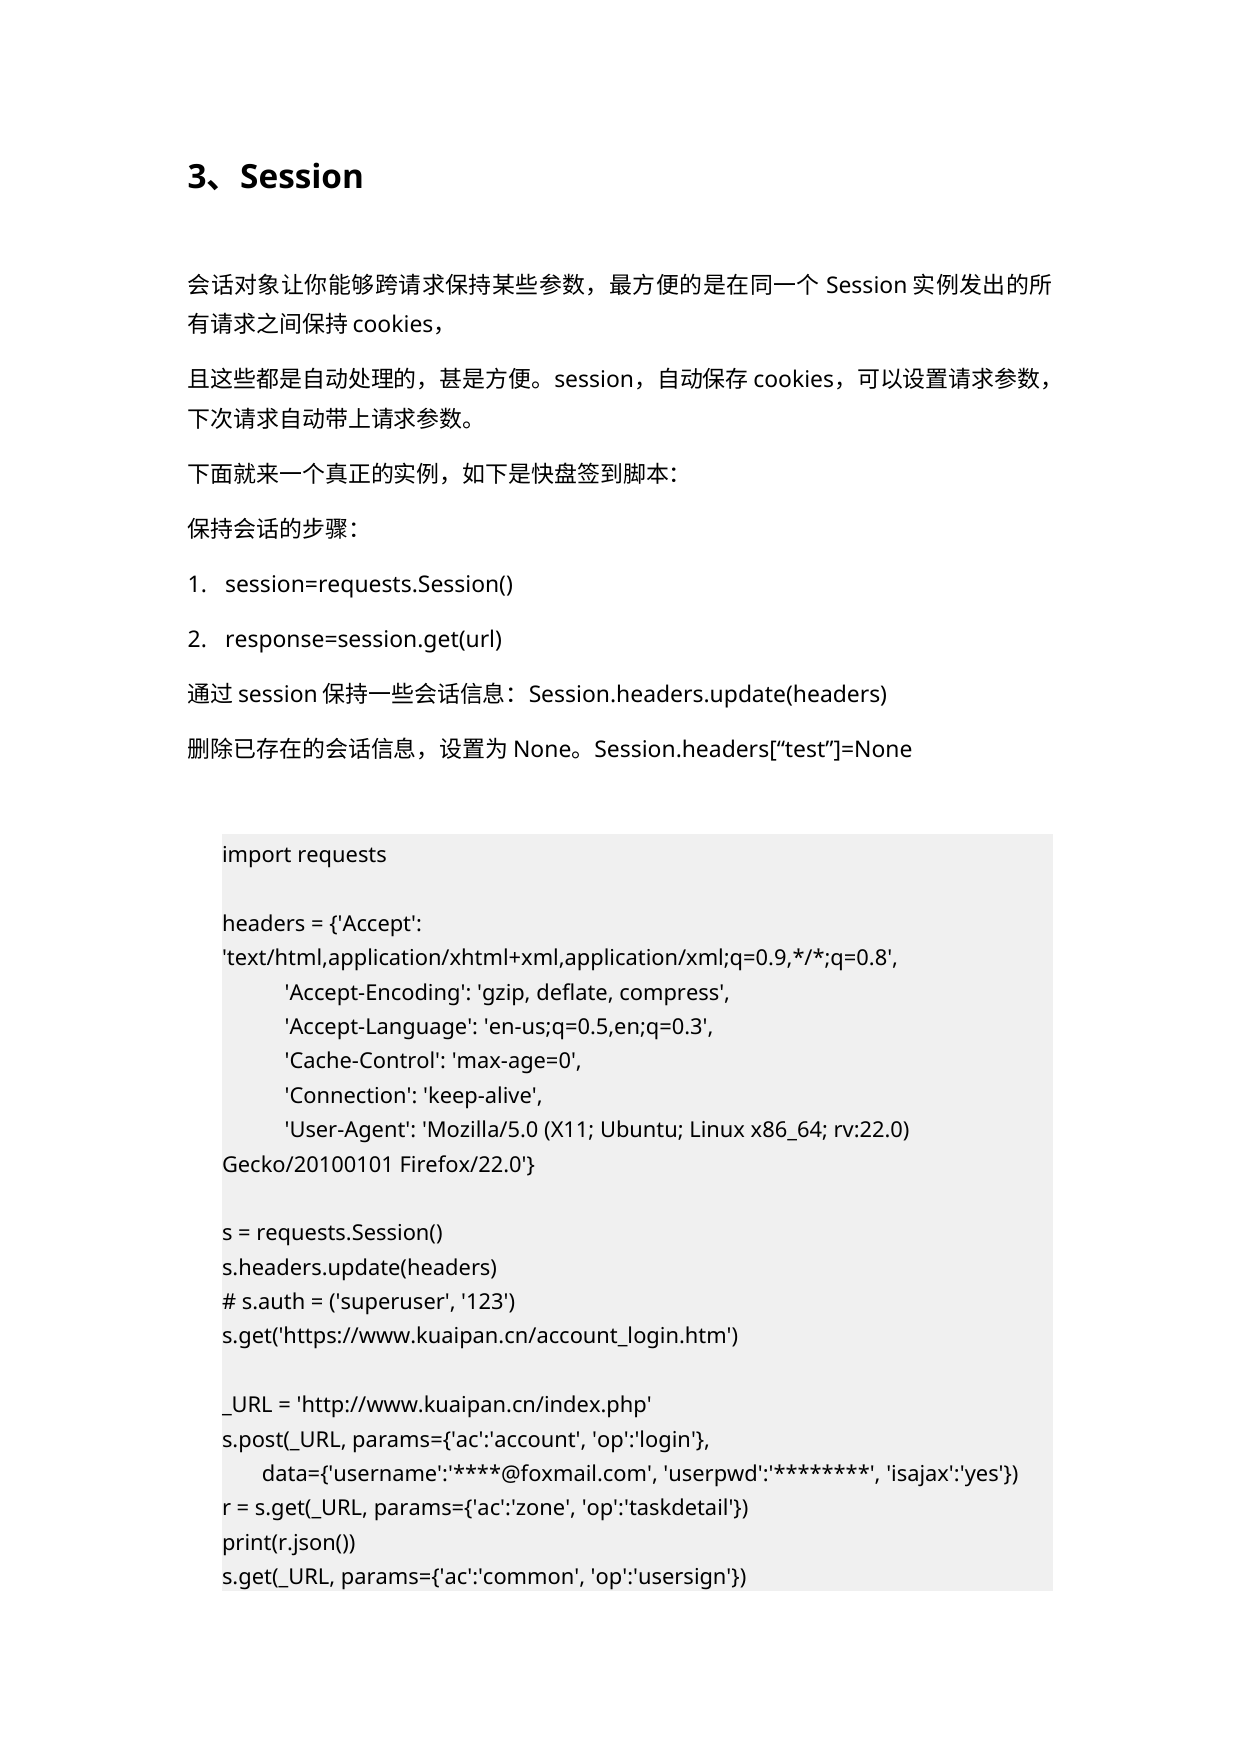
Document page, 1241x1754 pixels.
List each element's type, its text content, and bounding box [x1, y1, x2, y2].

list response=session.get(url) [187, 614, 1053, 654]
text # s.auth = ('superuser', '123') [222, 1281, 1053, 1316]
list session=requests.Session() [187, 559, 1053, 599]
text r = s.get(_URL, params={'ac':'zone', 'op':'taskdetail'}) [222, 1488, 1053, 1522]
text 'Connection': 'keep-alive', [222, 1075, 1053, 1109]
text 通过session保持一些会话信息：Session.headers.update(headers) [187, 669, 1053, 709]
text print(r.json()) [222, 1522, 1053, 1556]
text 删除已存在的会话信息，设置为None。Session.headers[“test”]=None [187, 724, 1053, 764]
text import requests [222, 834, 1053, 869]
text 保持会话的步骤： [187, 504, 1053, 544]
text 'Accept-Language': 'en-us;q=0.5,en;q=0.3', [222, 1006, 1053, 1041]
text s = requests.Session() [222, 1213, 1053, 1247]
text headers = {'Accept': 'text/html,application/xhtml+xml,application/xml;q=0.9,*/*;q=0.8', [222, 903, 1053, 972]
text s.post(_URL, params={'ac':'account', 'op':'login'}, [222, 1419, 1053, 1453]
text 下面就来一个真正的实例，如下是快盘签到脚本： [187, 449, 1053, 489]
text s.get(_URL, params={'ac':'common', 'op':'usersign'}) [222, 1556, 1053, 1591]
subtitle 3、Session [187, 150, 1053, 198]
text s.headers.update(headers) [222, 1247, 1053, 1281]
text s.get('https://www.kuaipan.cn/account_login.htm') [222, 1316, 1053, 1350]
text 且这些都是自动处理的，甚是方便。session，自动保存cookies，可以设置请求参数，下次请求自动带上请求参数。 [187, 355, 1053, 434]
text _URL = 'http://www.kuaipan.cn/index.php' [222, 1384, 1053, 1419]
text 'Cache-Control': 'max-age=0', [222, 1041, 1053, 1075]
text 会话对象让你能够跨请求保持某些参数，最方便的是在同一个Session实例发出的所有请求之间保持cookies， [187, 261, 1053, 339]
text 'Accept-Encoding': 'gzip, deflate, compress', [222, 972, 1053, 1006]
text data={'username':'****@foxmail.com', 'userpwd':'********', 'isajax':'yes'}) [222, 1453, 1053, 1488]
text 'User-Agent': 'Mozilla/5.0 (X11; Ubuntu; Linux x86_64; rv:22.0) Gecko/20100101 Firefox/22.0'} [222, 1109, 1053, 1178]
